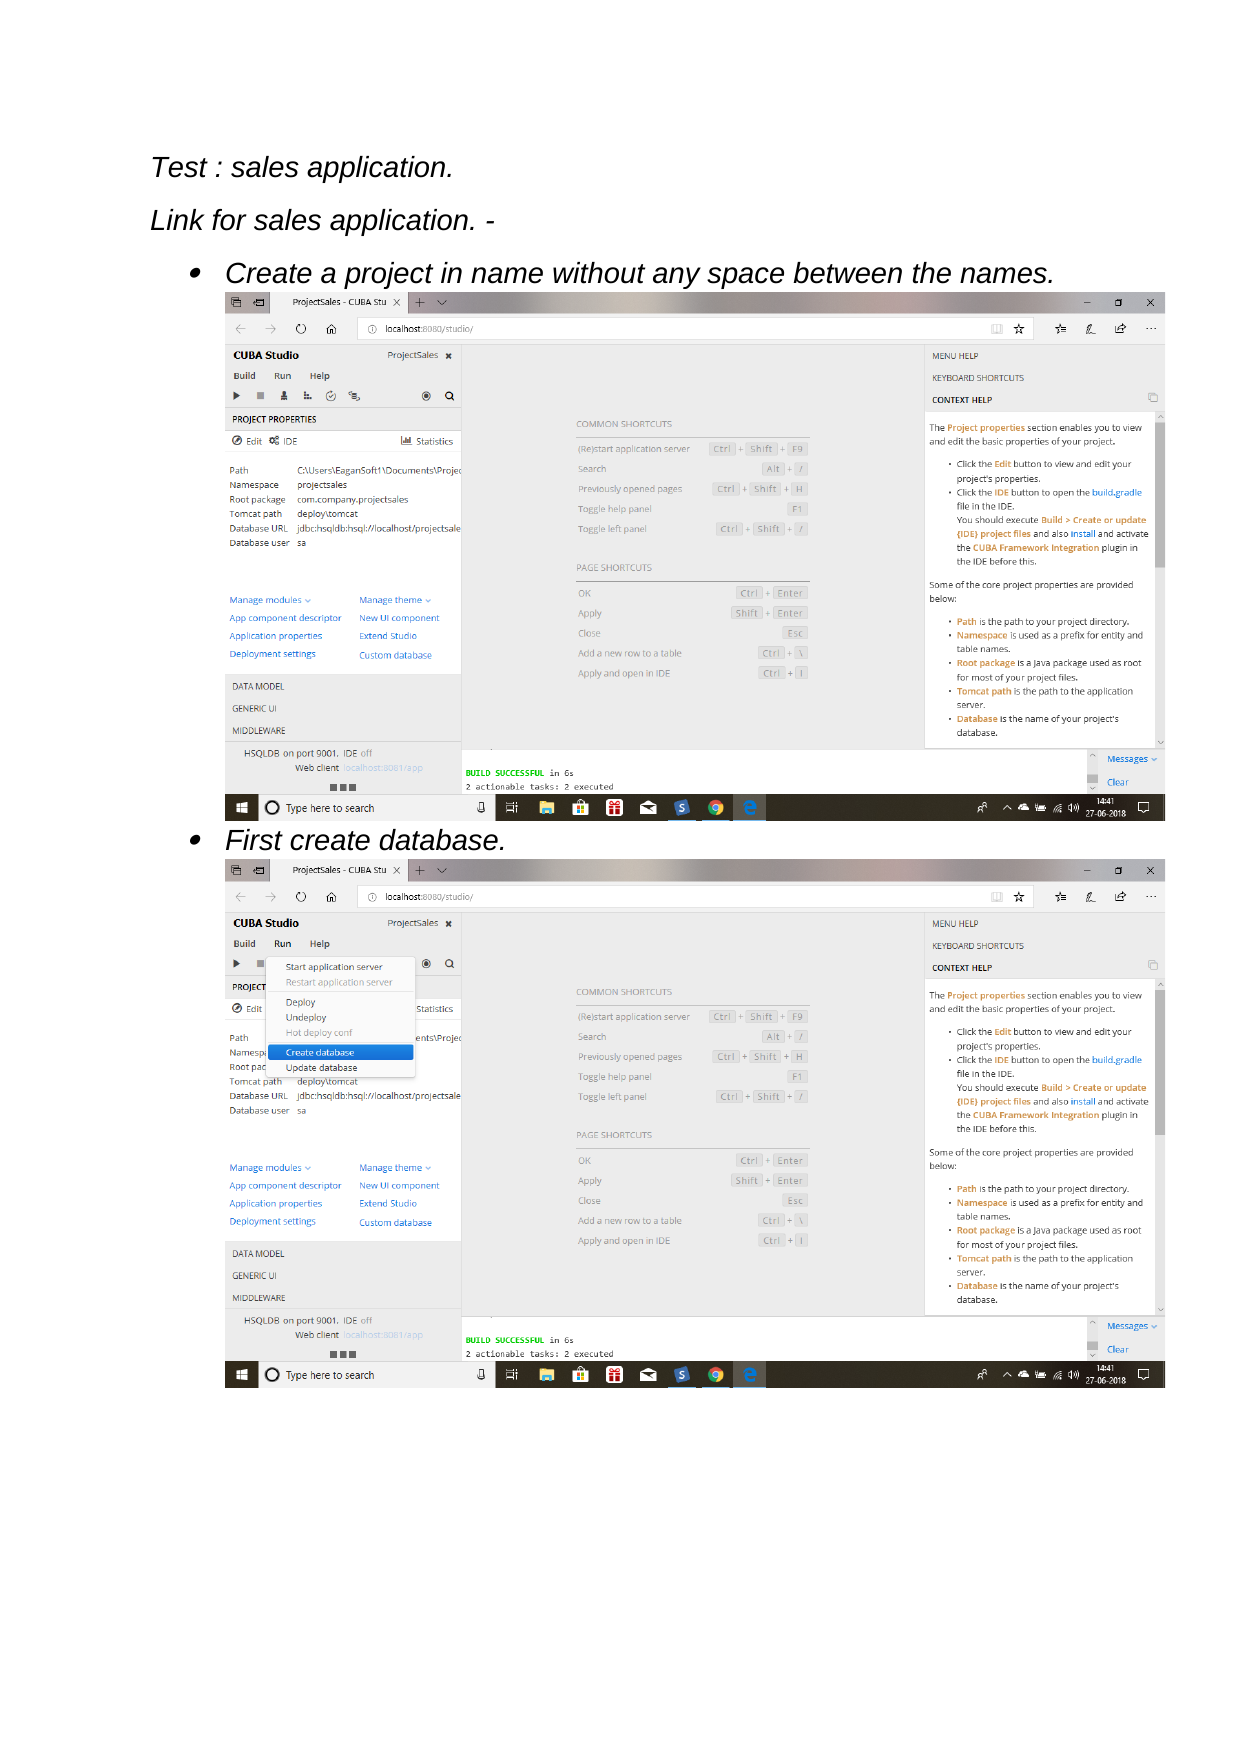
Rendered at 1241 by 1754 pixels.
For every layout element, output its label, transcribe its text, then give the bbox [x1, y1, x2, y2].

picture [225, 859, 1166, 1388]
list First create database. [187, 823, 1090, 857]
picture [225, 292, 1166, 821]
text Link for sales application. - [150, 203, 1090, 236]
list Create a project in name without any space between the names. [187, 256, 1090, 289]
text Test : sales application. [150, 150, 1090, 183]
